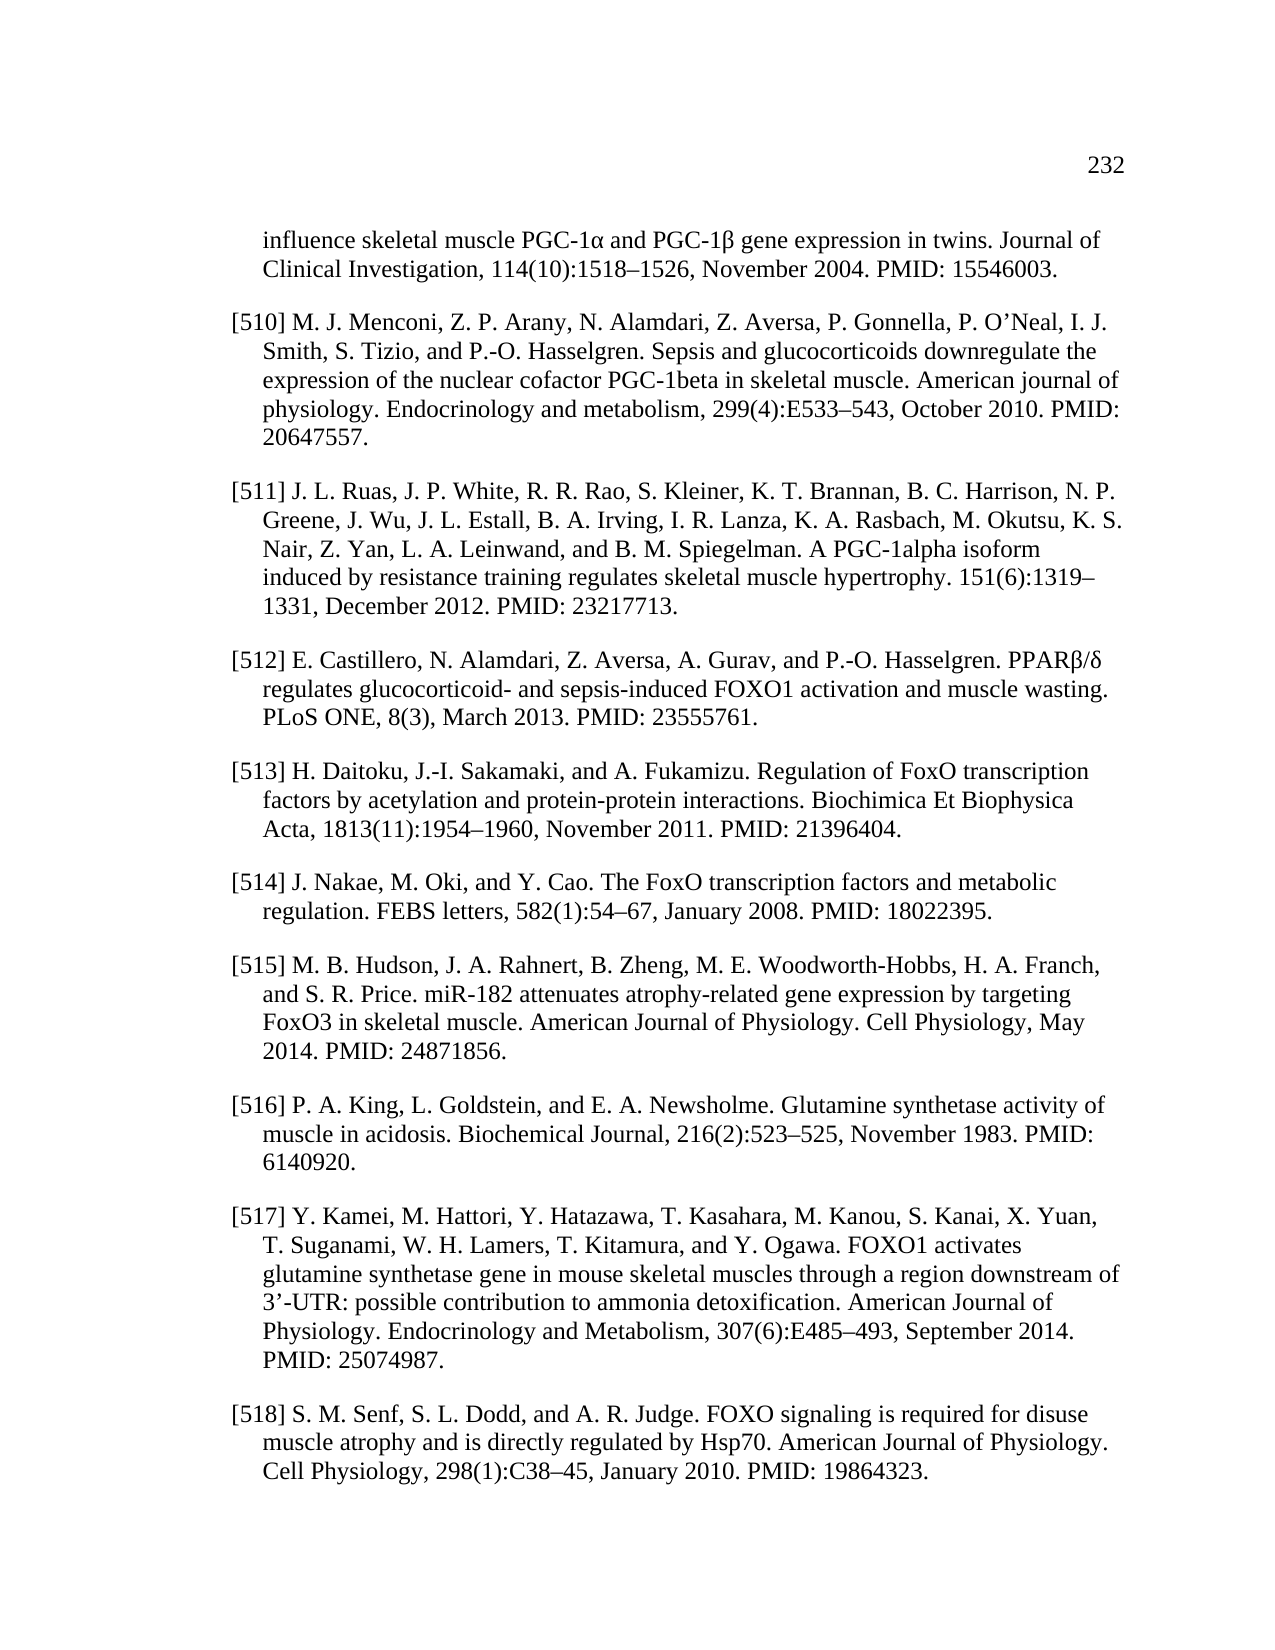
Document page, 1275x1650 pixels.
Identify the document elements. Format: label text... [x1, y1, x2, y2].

text [517] Y. Kamei, M. Hattori, Y. Hatazawa, T. Kasahara, M. Kanou, S. Kanai, X. Yuan, T. Suganami, W. H. Lamers, T. Kitamura, and Y. Ogawa. FOXO1 activates glutamine synthetase gene in mouse skeletal muscles through a region downstream of 3’-UTR: possible contribution to ammonia detoxification. American Journal of Physiology. Endocrinology and Metabolism, 307(6):E485–493, September 2014. PMID: 25074987. [225, 1201, 1125, 1374]
text [510] M. J. Menconi, Z. P. Arany, N. Alamdari, Z. Aversa, P. Gonnella, P. O’Neal, I. J. Smith, S. Tizio, and P.-O. Hasselgren. Sepsis and glucocorticoids downregulate the expression of the nuclear cofactor PGC-1beta in skeletal muscle. American journal of physiology. Endocrinology and metabolism, 299(4):E533–543, October 2010. PMID: 20647557. [225, 307, 1125, 451]
text [513] H. Daitoku, J.-I. Sakamaki, and A. Fukamizu. Regulation of FoxO transcription factors by acetylation and protein-protein interactions. Biochimica Et Biophysica Acta, 1813(11):1954–1960, November 2011. PMID: 21396404. [225, 756, 1125, 842]
text [515] M. B. Hudson, J. A. Rahnert, B. Zheng, M. E. Woodworth-Hobbs, H. A. Franch, and S. R. Price. miR-182 attenuates atrophy-related gene expression by targeting FoxO3 in skeletal muscle. American Journal of Physiology. Cell Physiology, May 2014. PMID: 24871856. [225, 950, 1125, 1065]
text [512] E. Castillero, N. Alamdari, Z. Aversa, A. Gurav, and P.-O. Hasselgren. PPARβ/δ regulates glucocorticoid- and sepsis-induced FOXO1 activation and muscle wasting. PLoS ONE, 8(3), March 2013. PMID: 23555761. [225, 645, 1125, 731]
text [516] P. A. King, L. Goldstein, and E. A. Newsholme. Glutamine synthetase activity of muscle in acidosis. Biochemical Journal, 216(2):523–525, November 1983. PMID: 6140920. [225, 1090, 1125, 1176]
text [225, 225, 1125, 282]
text [518] S. M. Senf, S. L. Dodd, and A. R. Judge. FOXO signaling is required for disuse muscle atrophy and is directly regulated by Hsp70. American Journal of Physiology. Cell Physiology, 298(1):C38–45, January 2010. PMID: 19864323. [225, 1399, 1125, 1485]
text [514] J. Nakae, M. Oki, and Y. Cao. The FoxO transcription factors and metabolic regulation. FEBS letters, 582(1):54–67, January 2008. PMID: 18022395. [225, 867, 1125, 925]
text [511] J. L. Ruas, J. P. White, R. R. Rao, S. Kleiner, K. T. Brannan, B. C. Harrison, N. P. Greene, J. Wu, J. L. Estall, B. A. Irving, I. R. Lanza, K. A. Rasbach, M. Okutsu, K. S. Nair, Z. Yan, L. A. Leinwand, and B. M. Spiegelman. A PGC-1alpha isoform induced by resistance training regulates skeletal muscle hypertrophy. 151(6):1319–1331, December 2012. PMID: 23217713. [225, 476, 1125, 620]
